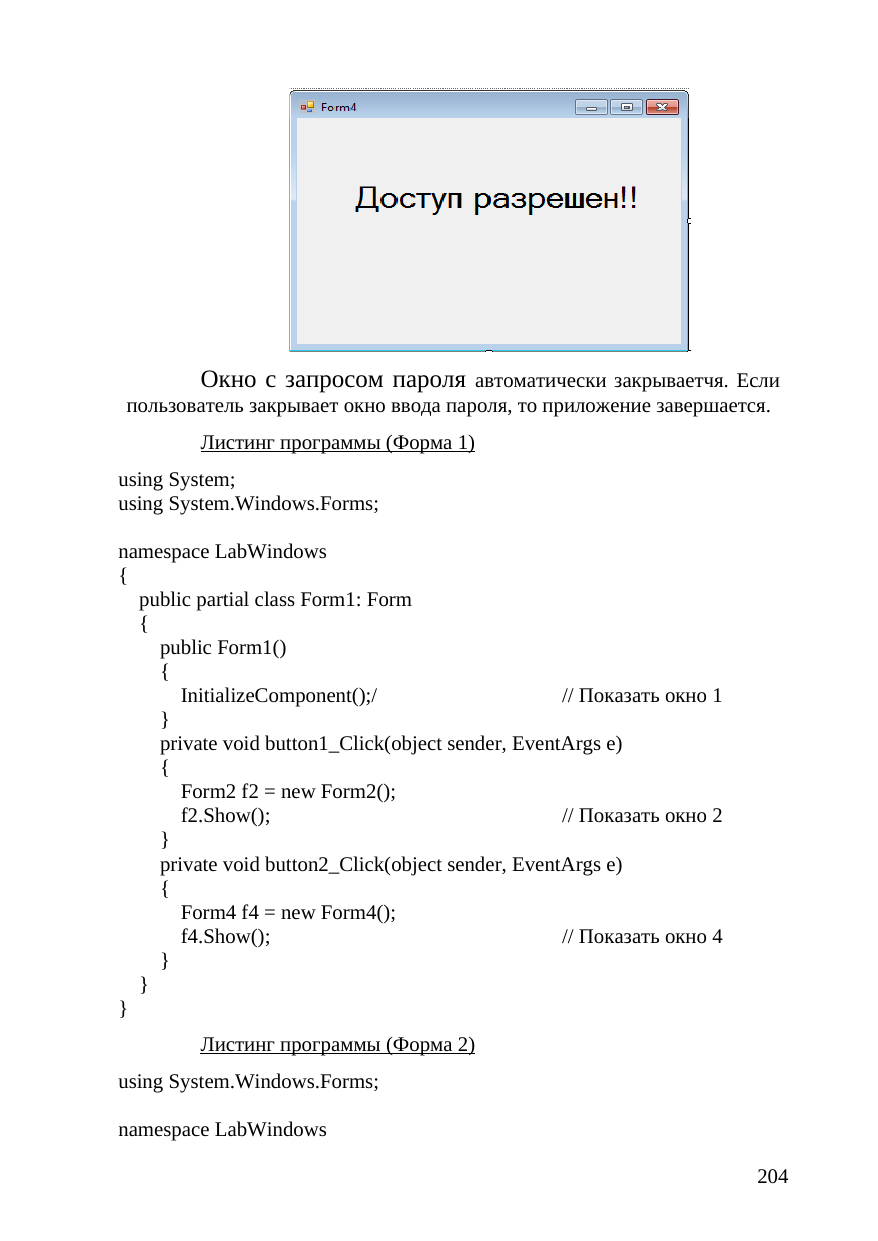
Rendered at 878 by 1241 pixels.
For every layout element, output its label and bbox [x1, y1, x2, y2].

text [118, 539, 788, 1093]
picture [289, 88, 691, 352]
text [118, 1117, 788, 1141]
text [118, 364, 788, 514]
